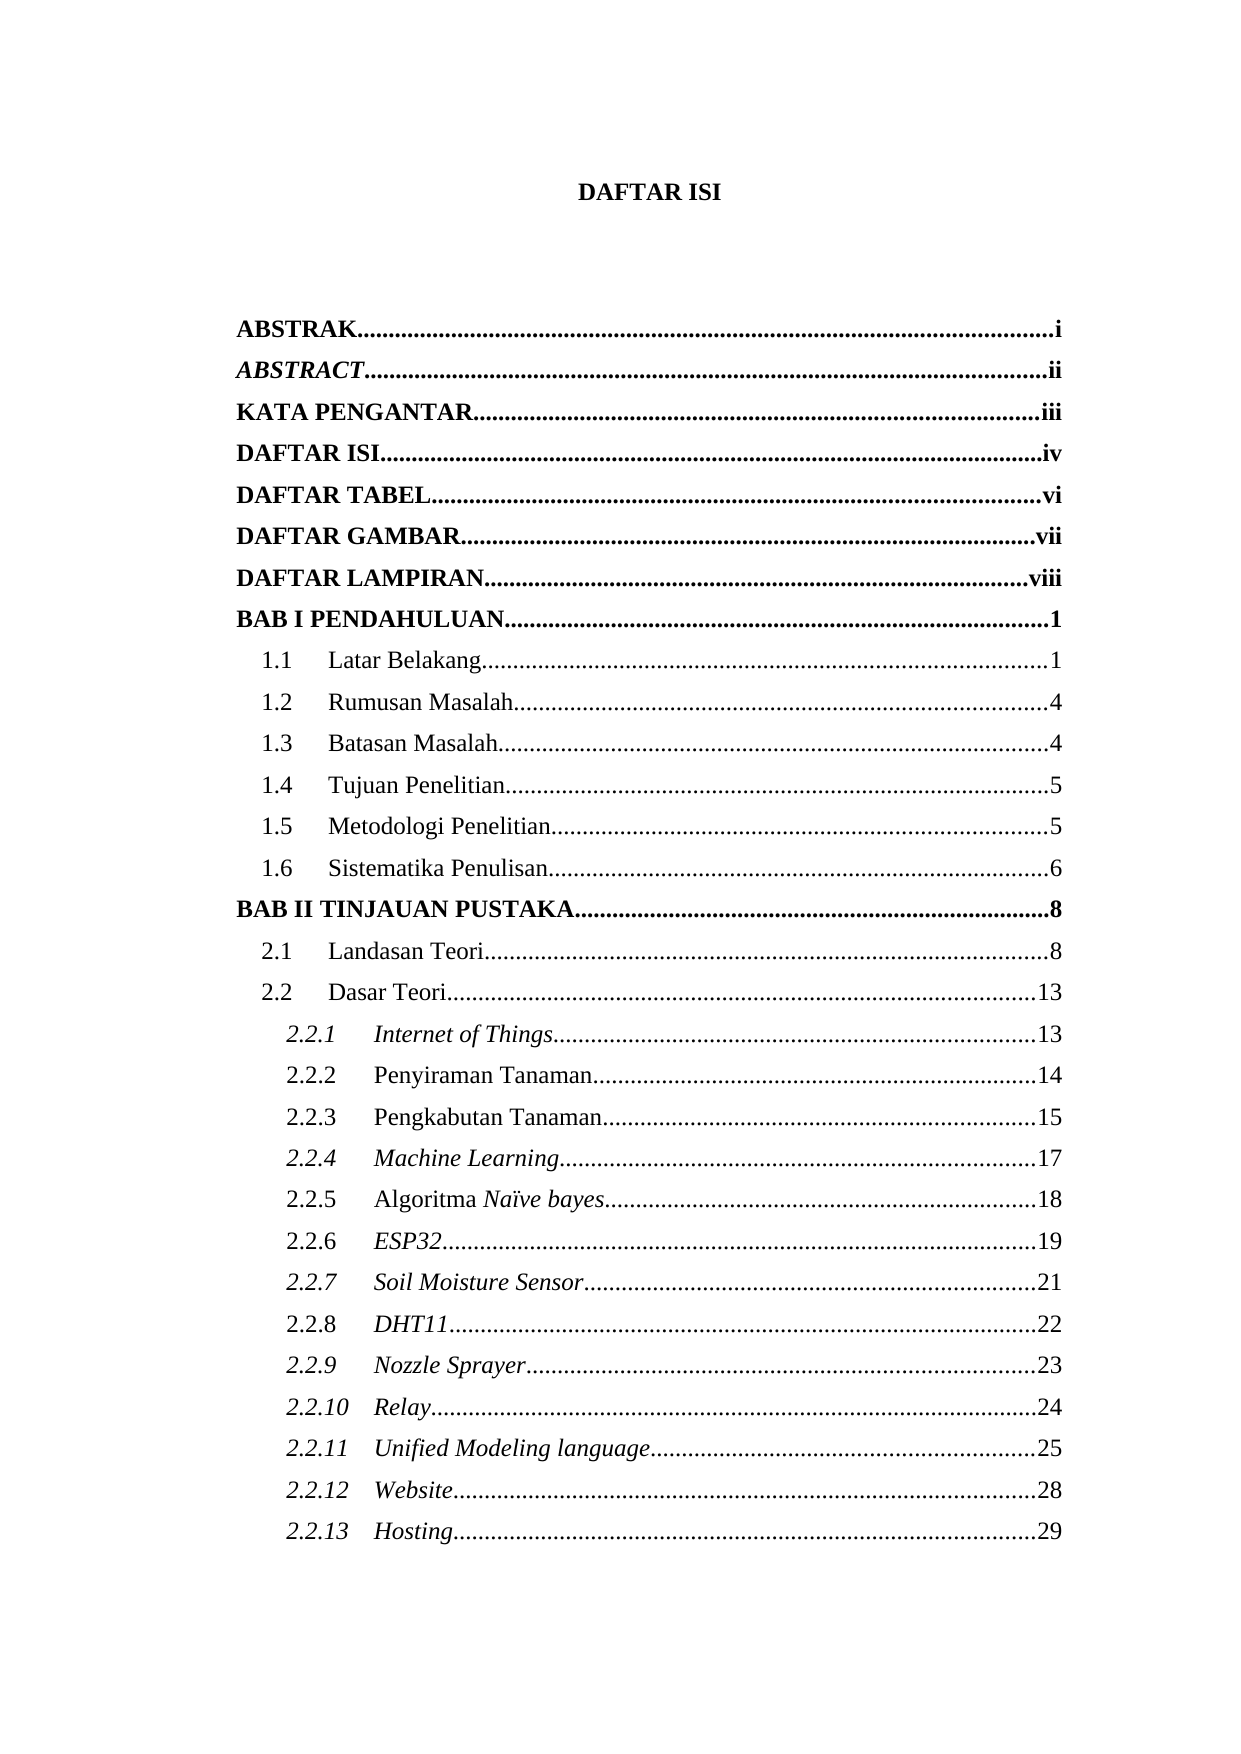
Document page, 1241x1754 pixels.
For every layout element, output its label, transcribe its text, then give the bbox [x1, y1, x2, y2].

subtitle DAFTAR ISI [236, 177, 1063, 206]
